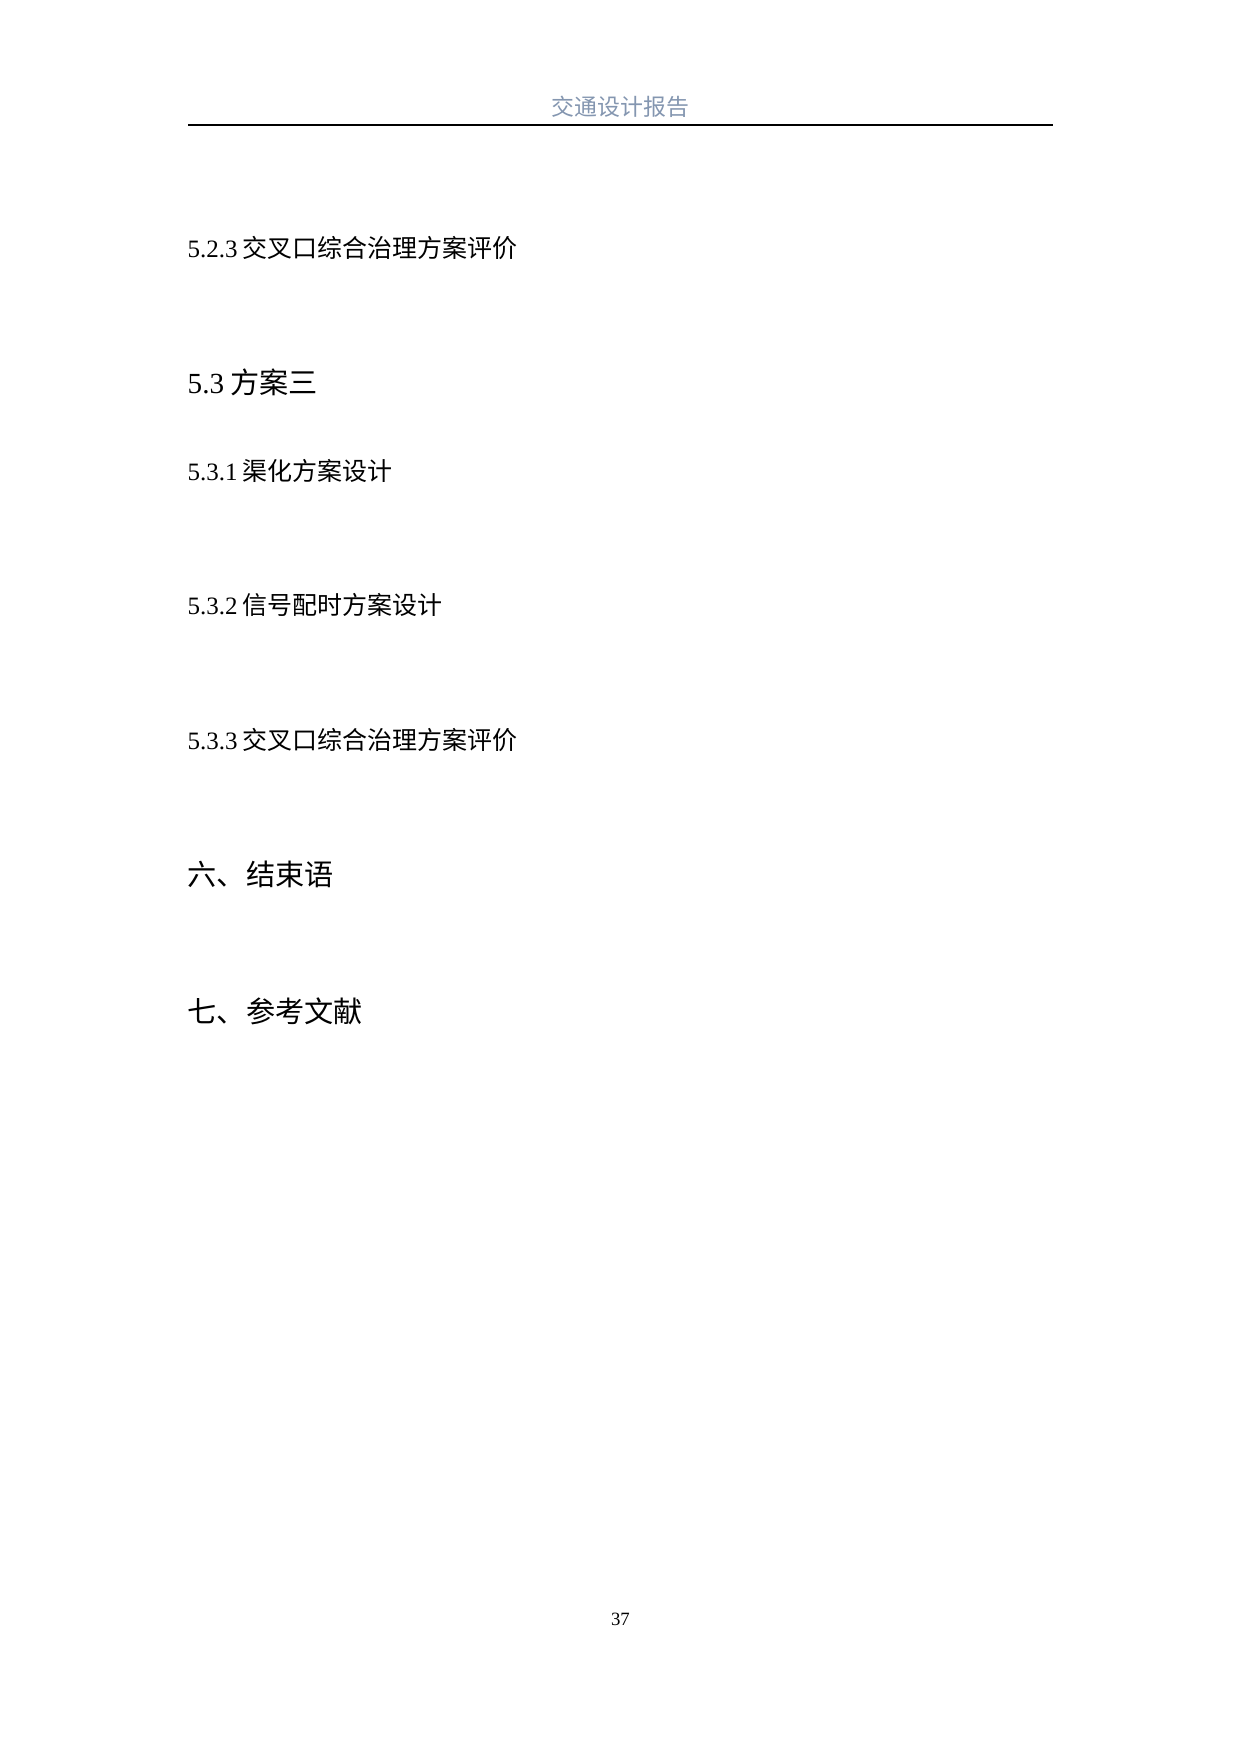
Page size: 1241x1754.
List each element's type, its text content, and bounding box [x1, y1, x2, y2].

text 5.3.1渠化方案设计 [187, 436, 1053, 503]
text 5.3.3交叉口综合治理方案评价 [187, 704, 1053, 772]
text 5.2.3交叉口综合治理方案评价 [187, 212, 1053, 280]
text 5.3方案三 [187, 347, 1053, 414]
text 七、参考文献 [187, 976, 1053, 1044]
text 5.3.2信号配时方案设计 [187, 570, 1053, 638]
text 六、结束语 [187, 839, 1053, 907]
